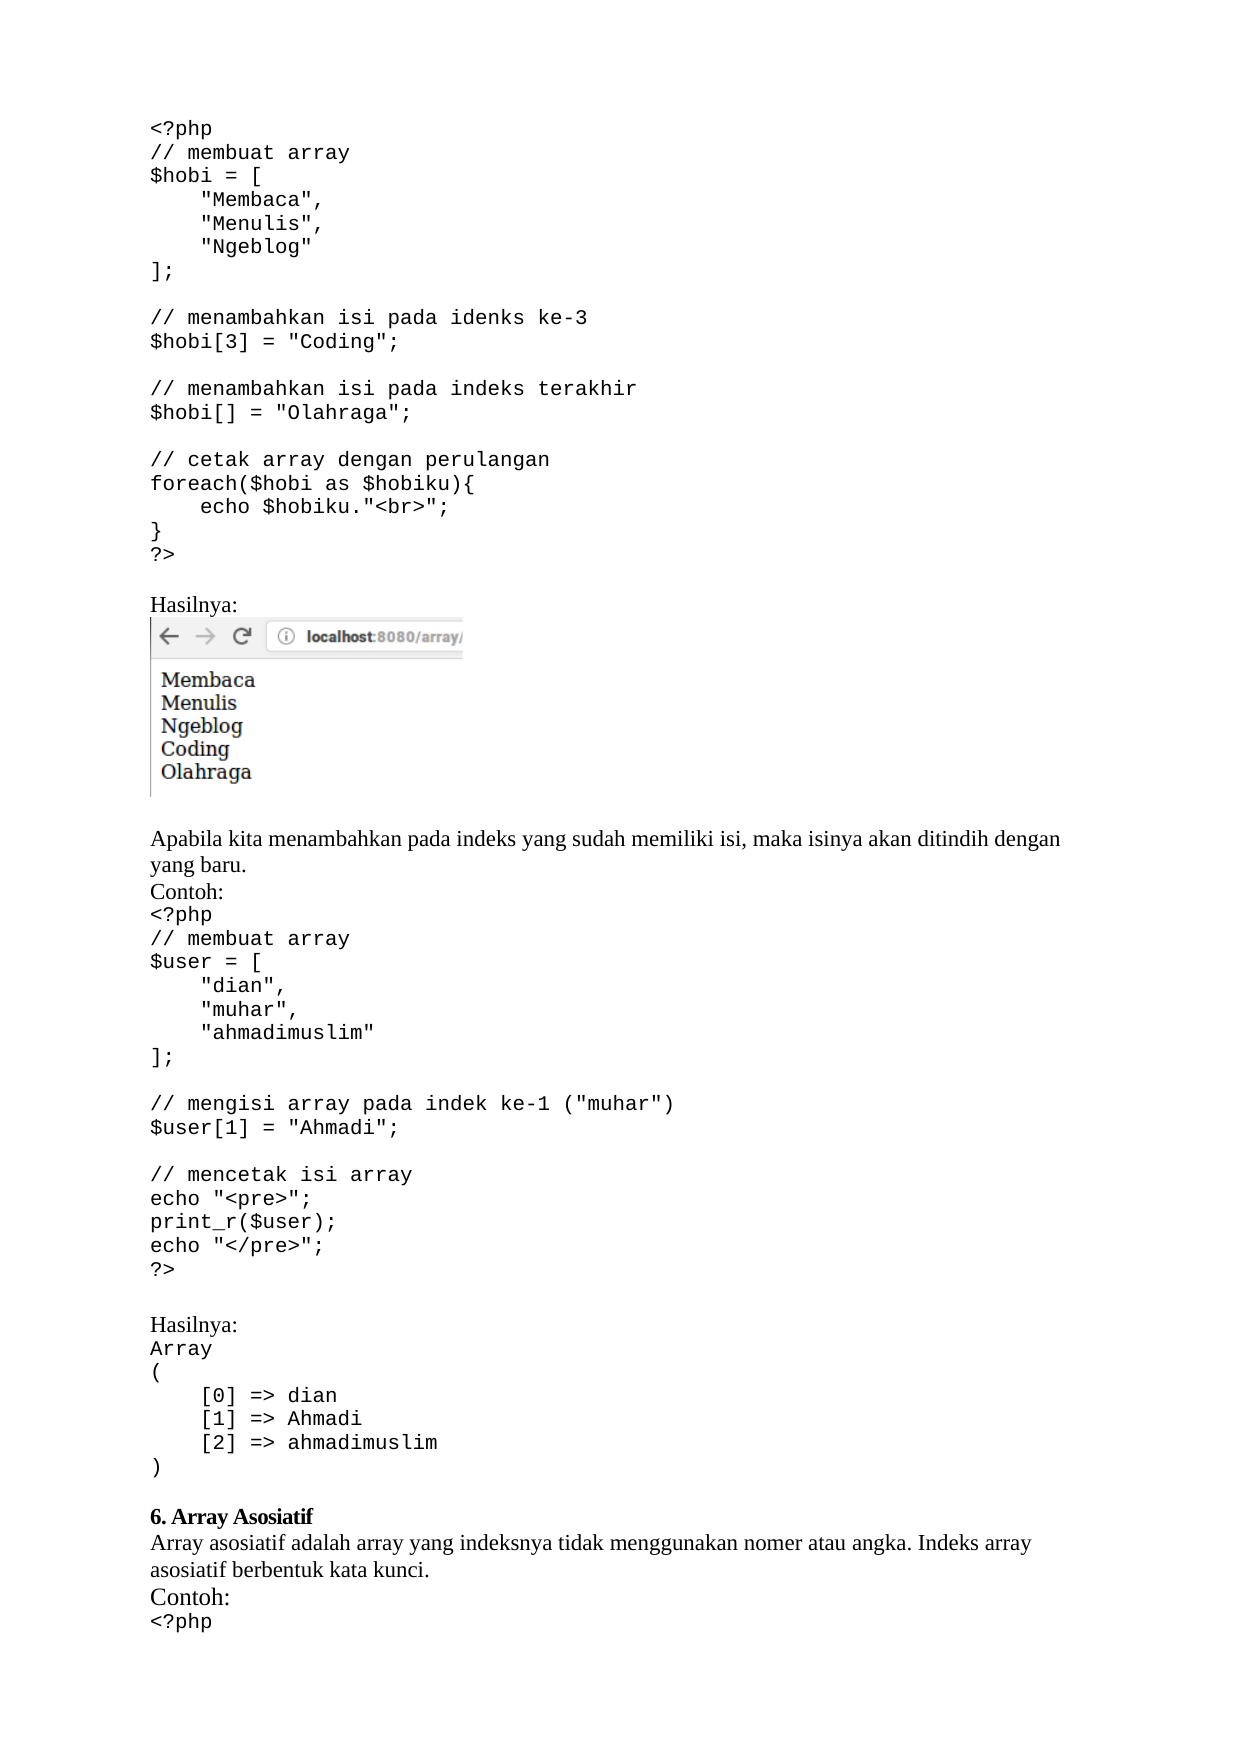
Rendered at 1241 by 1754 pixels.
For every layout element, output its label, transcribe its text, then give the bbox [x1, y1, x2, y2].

text $user = [ [150, 951, 1090, 975]
text // mengisi array pada indek ke-1 ("muhar") [150, 1093, 1090, 1117]
text print_r($user); [150, 1211, 1090, 1235]
text // mencetak isi array [150, 1164, 1090, 1188]
text [0] => dian [150, 1385, 1090, 1408]
subtitle 6. Array Asosiatif [150, 1503, 1090, 1529]
text ) [150, 1456, 1090, 1479]
text <?php [150, 904, 1090, 928]
text // membuat array [150, 928, 1090, 951]
text foreach($hobi as $hobiku){ [150, 473, 1090, 496]
text Contoh: [150, 878, 1090, 904]
text "muhar", [150, 999, 1090, 1022]
text "ahmadimuslim" [150, 1022, 1090, 1046]
text ?> [150, 1259, 1090, 1282]
text <?php [150, 1611, 1090, 1634]
text echo "<pre>"; [150, 1188, 1090, 1211]
text ( [150, 1361, 1090, 1385]
text Hasilnya: [150, 1311, 1090, 1337]
text Hasilnya: [150, 591, 1090, 617]
text <?php [150, 118, 1090, 142]
text "Membaca", [150, 189, 1090, 213]
text } [150, 520, 1090, 544]
text [1] => Ahmadi [150, 1408, 1090, 1432]
text "Menulis", [150, 213, 1090, 236]
text $hobi = [ [150, 165, 1090, 189]
text ?> [150, 544, 1090, 567]
text // membuat array [150, 142, 1090, 165]
text "dian", [150, 975, 1090, 999]
text // cetak array dengan perulangan [150, 449, 1090, 473]
text Apabila kita menambahkan pada indeks yang sudah memiliki isi, maka isinya akan ditindih dengan yang baru. [150, 825, 1090, 878]
text $hobi[3] = "Coding"; [150, 331, 1090, 354]
text $hobi[] = "Olahraga"; [150, 402, 1090, 426]
text // menambahkan isi pada indeks terakhir [150, 378, 1090, 402]
picture [150, 617, 463, 797]
text ]; [150, 1046, 1090, 1069]
text // menambahkan isi pada idenks ke-3 [150, 307, 1090, 331]
text echo "</pre>"; [150, 1235, 1090, 1259]
text [2] => ahmadimuslim [150, 1432, 1090, 1456]
text ]; [150, 260, 1090, 284]
text Contoh: [150, 1582, 1090, 1611]
text $user[1] = "Ahmadi"; [150, 1117, 1090, 1141]
text "Ngeblog" [150, 236, 1090, 260]
text echo $hobiku."<br>"; [150, 496, 1090, 520]
text Array asosiatif adalah array yang indeksnya tidak menggunakan nomer atau angka. Indeks array asosiatif berbentuk kata kunci. [150, 1529, 1090, 1582]
text Array [150, 1337, 1090, 1361]
